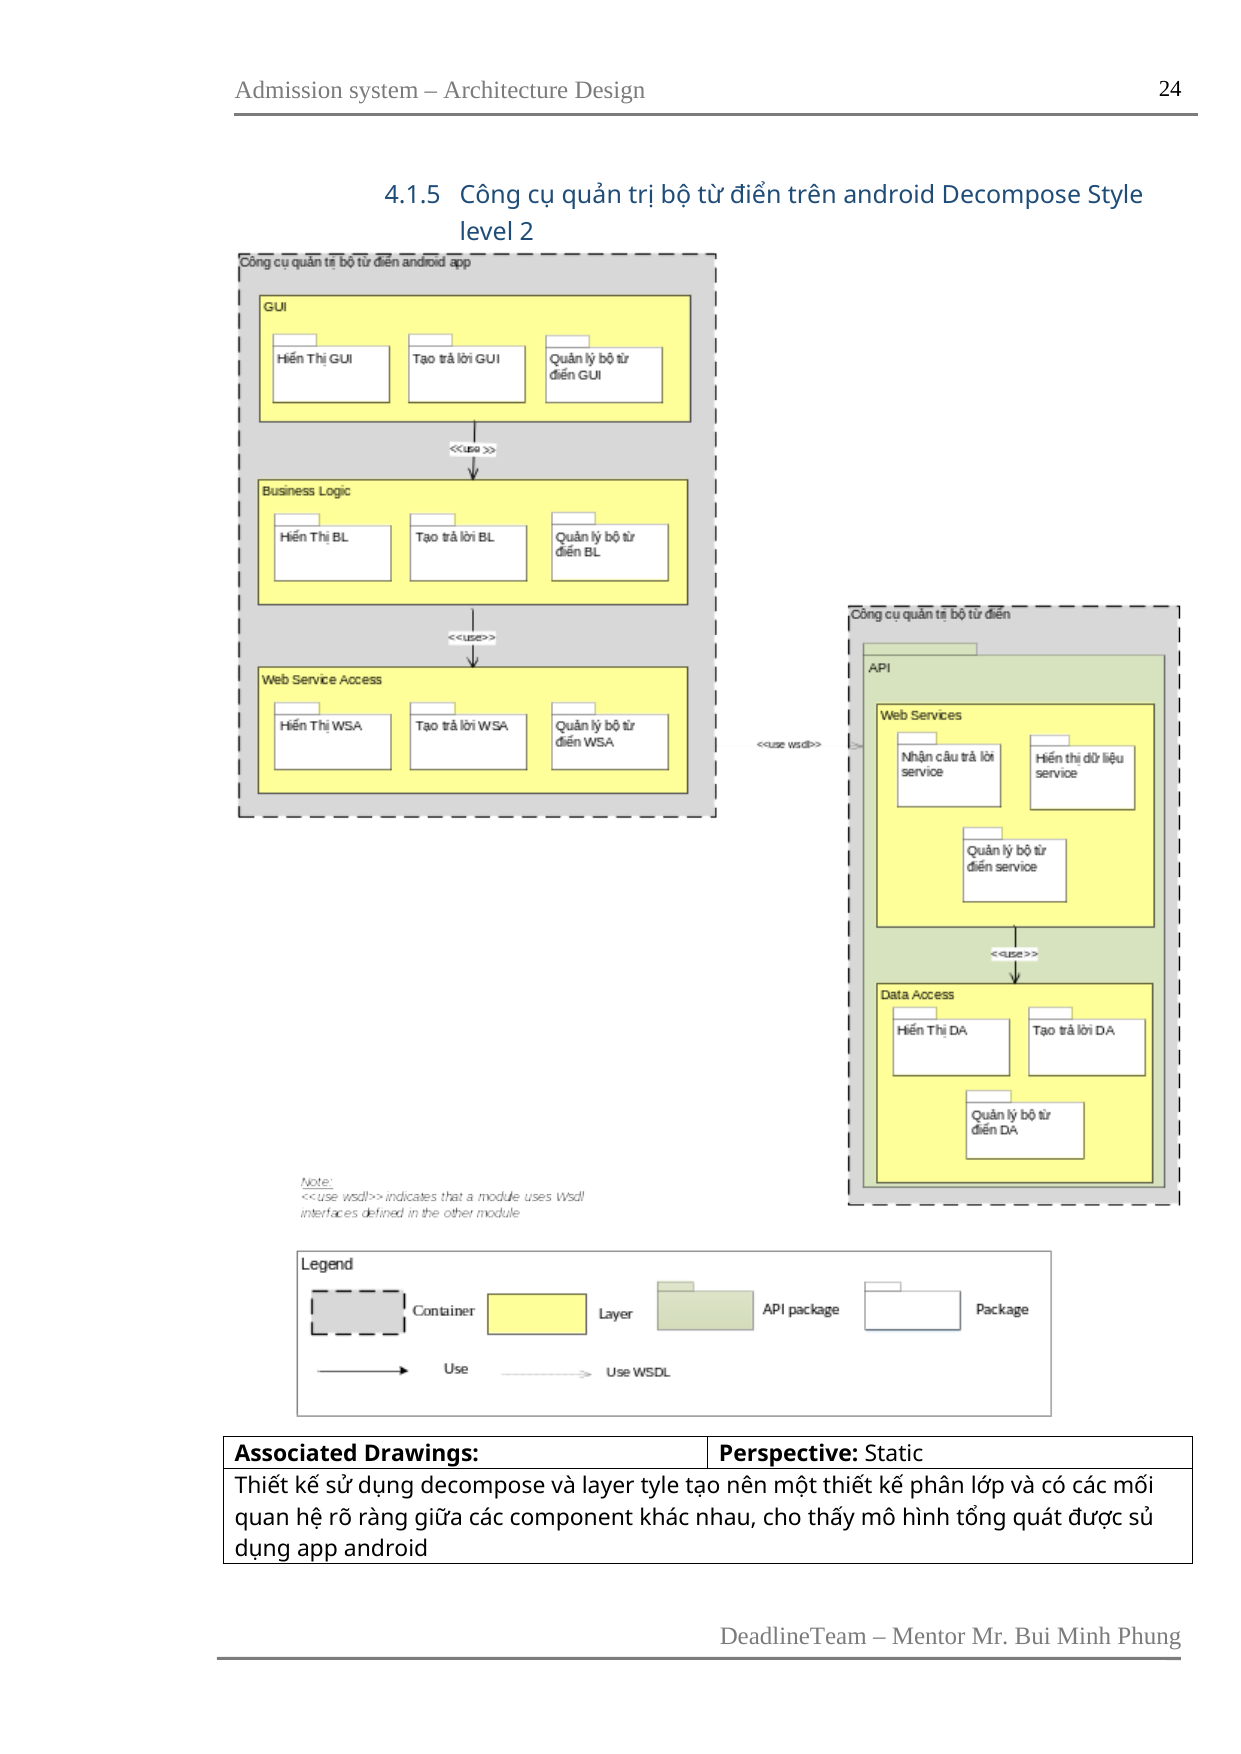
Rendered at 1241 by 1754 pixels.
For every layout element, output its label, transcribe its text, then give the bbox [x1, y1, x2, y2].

table_header Perspective: Static [708, 1437, 1192, 1468]
table_cell Thiết kế sử dụng decompose và layer tyle tạo nên một thiết kế phân lớp và có các mối quan hệ rõ ràng giữa các component khác nhau, cho thấy mô hình tổng quát được sủ dụng app android [224, 1469, 1192, 1563]
subtitle Công cụ quản trị bộ từ điển trên android Decompose Style level 2 [384, 176, 1181, 247]
table_header Associated Drawings: [224, 1437, 707, 1468]
